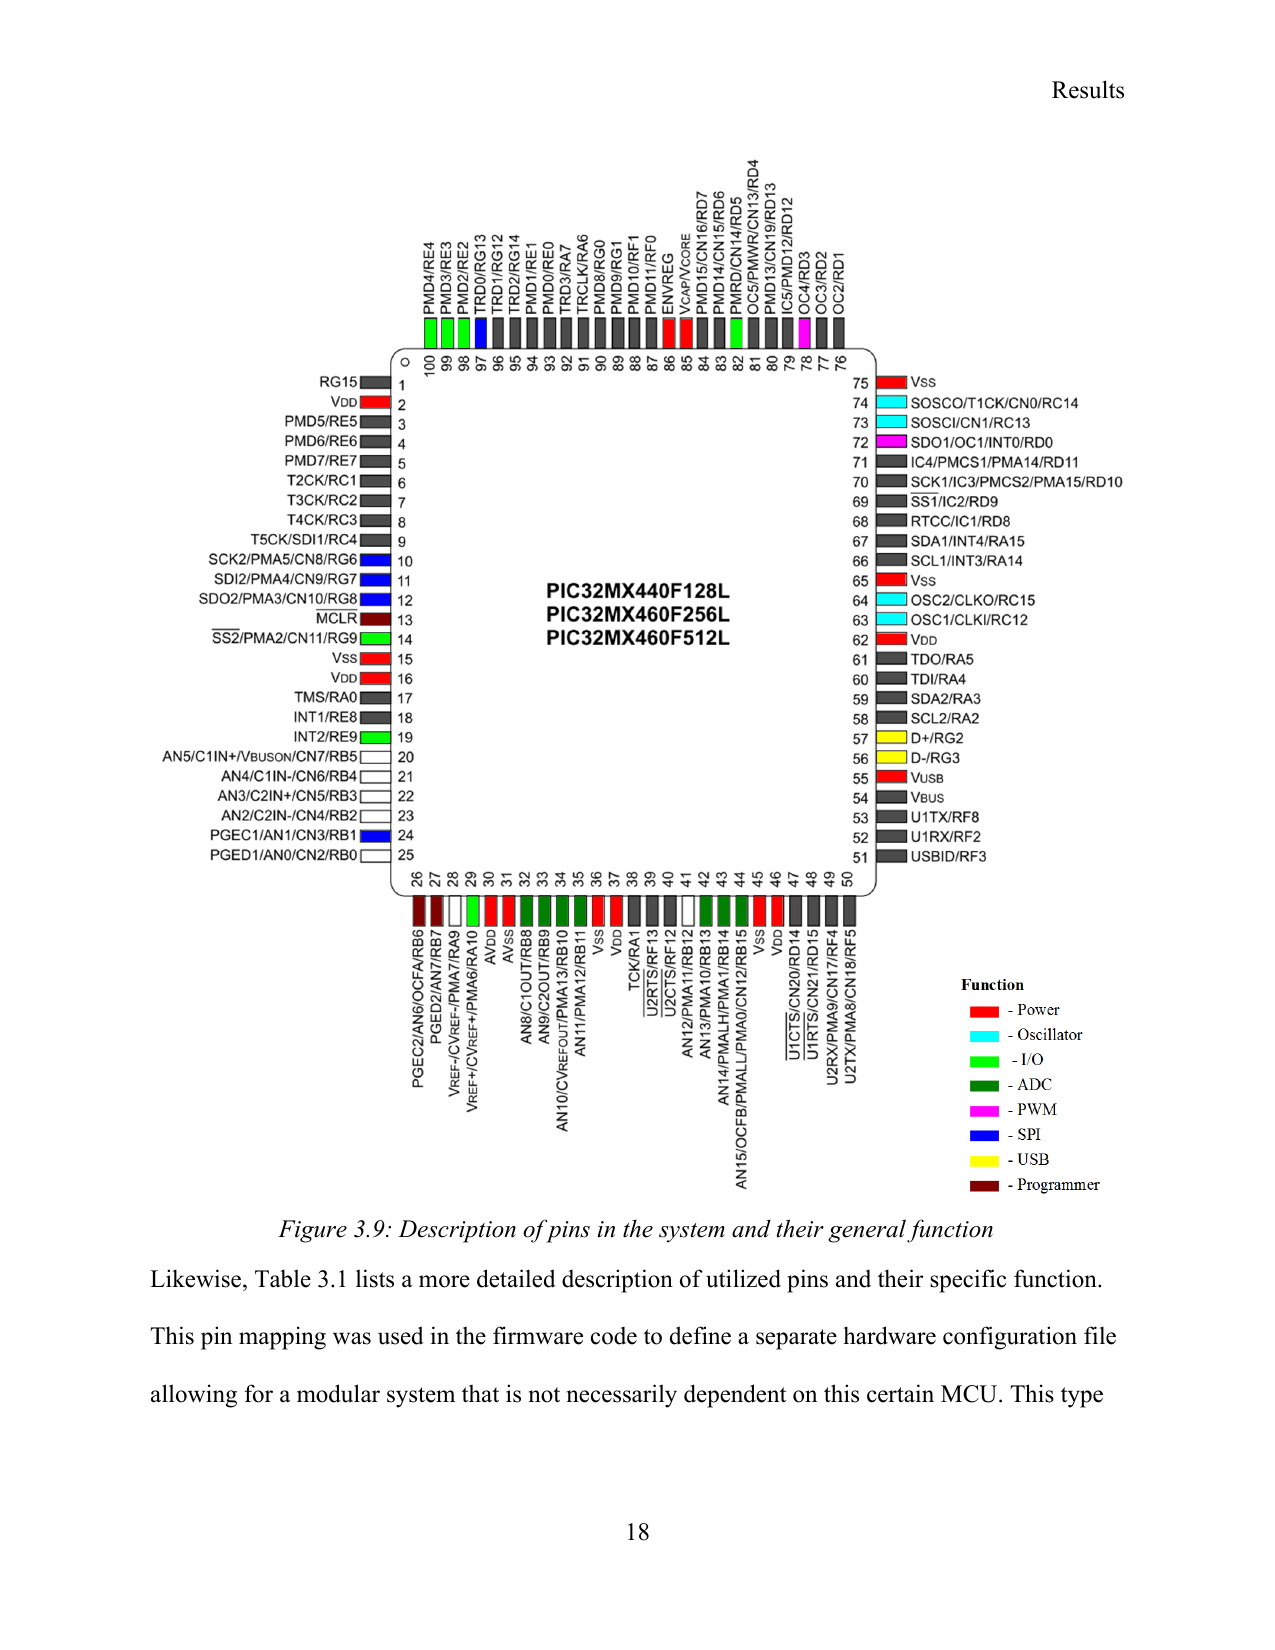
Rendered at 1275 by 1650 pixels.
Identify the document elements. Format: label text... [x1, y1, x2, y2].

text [150, 1264, 1125, 1408]
picture [150, 149, 1125, 1202]
